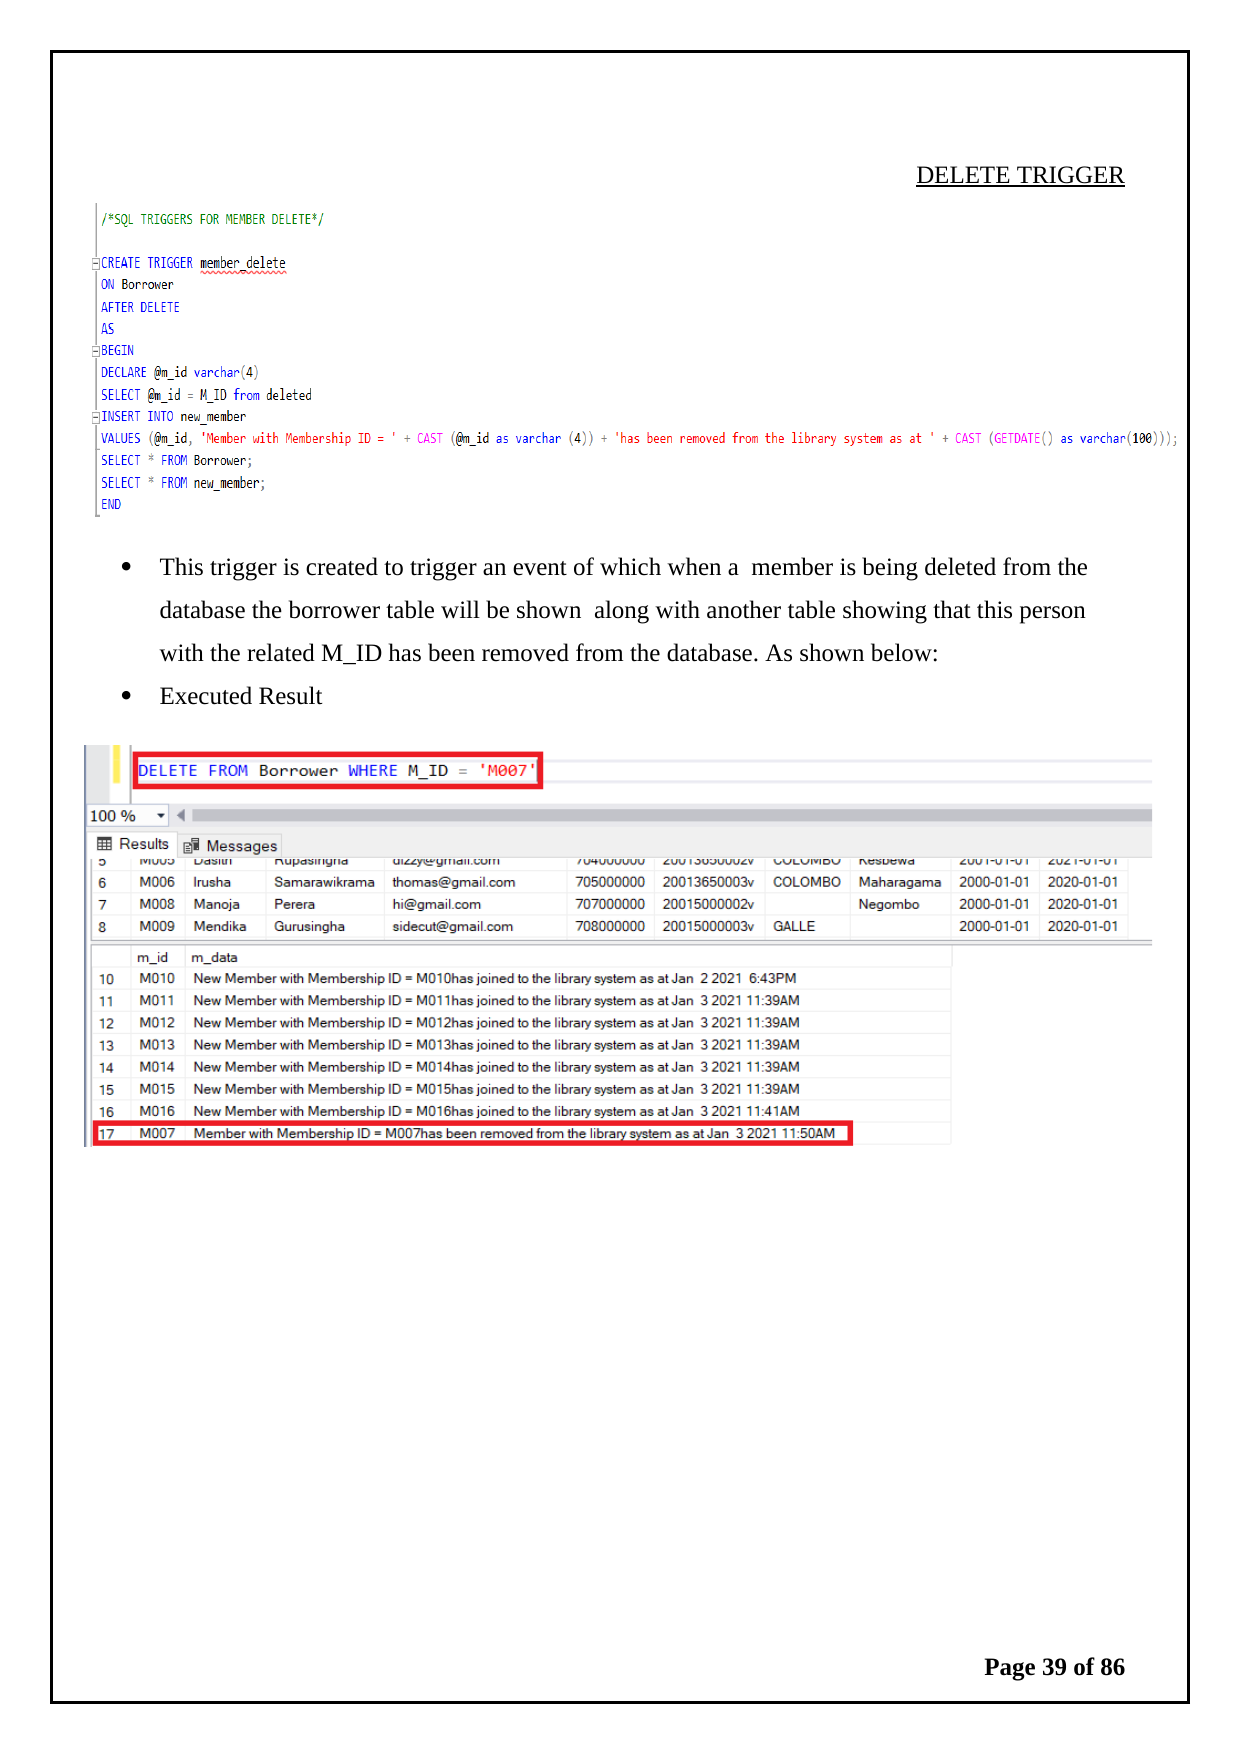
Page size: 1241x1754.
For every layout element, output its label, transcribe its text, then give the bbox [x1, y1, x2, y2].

list Executed Result [122, 681, 1125, 710]
text DELETE TRIGGER [84, 160, 1125, 203]
list This trigger is created to trigger an event of which when a member is being deleted from the database the borrower table will be shown along with another table showing that this person with the related M_ID has been removed from the database. As shown below: [122, 552, 1125, 667]
picture [84, 203, 1186, 517]
picture [84, 745, 1153, 1147]
